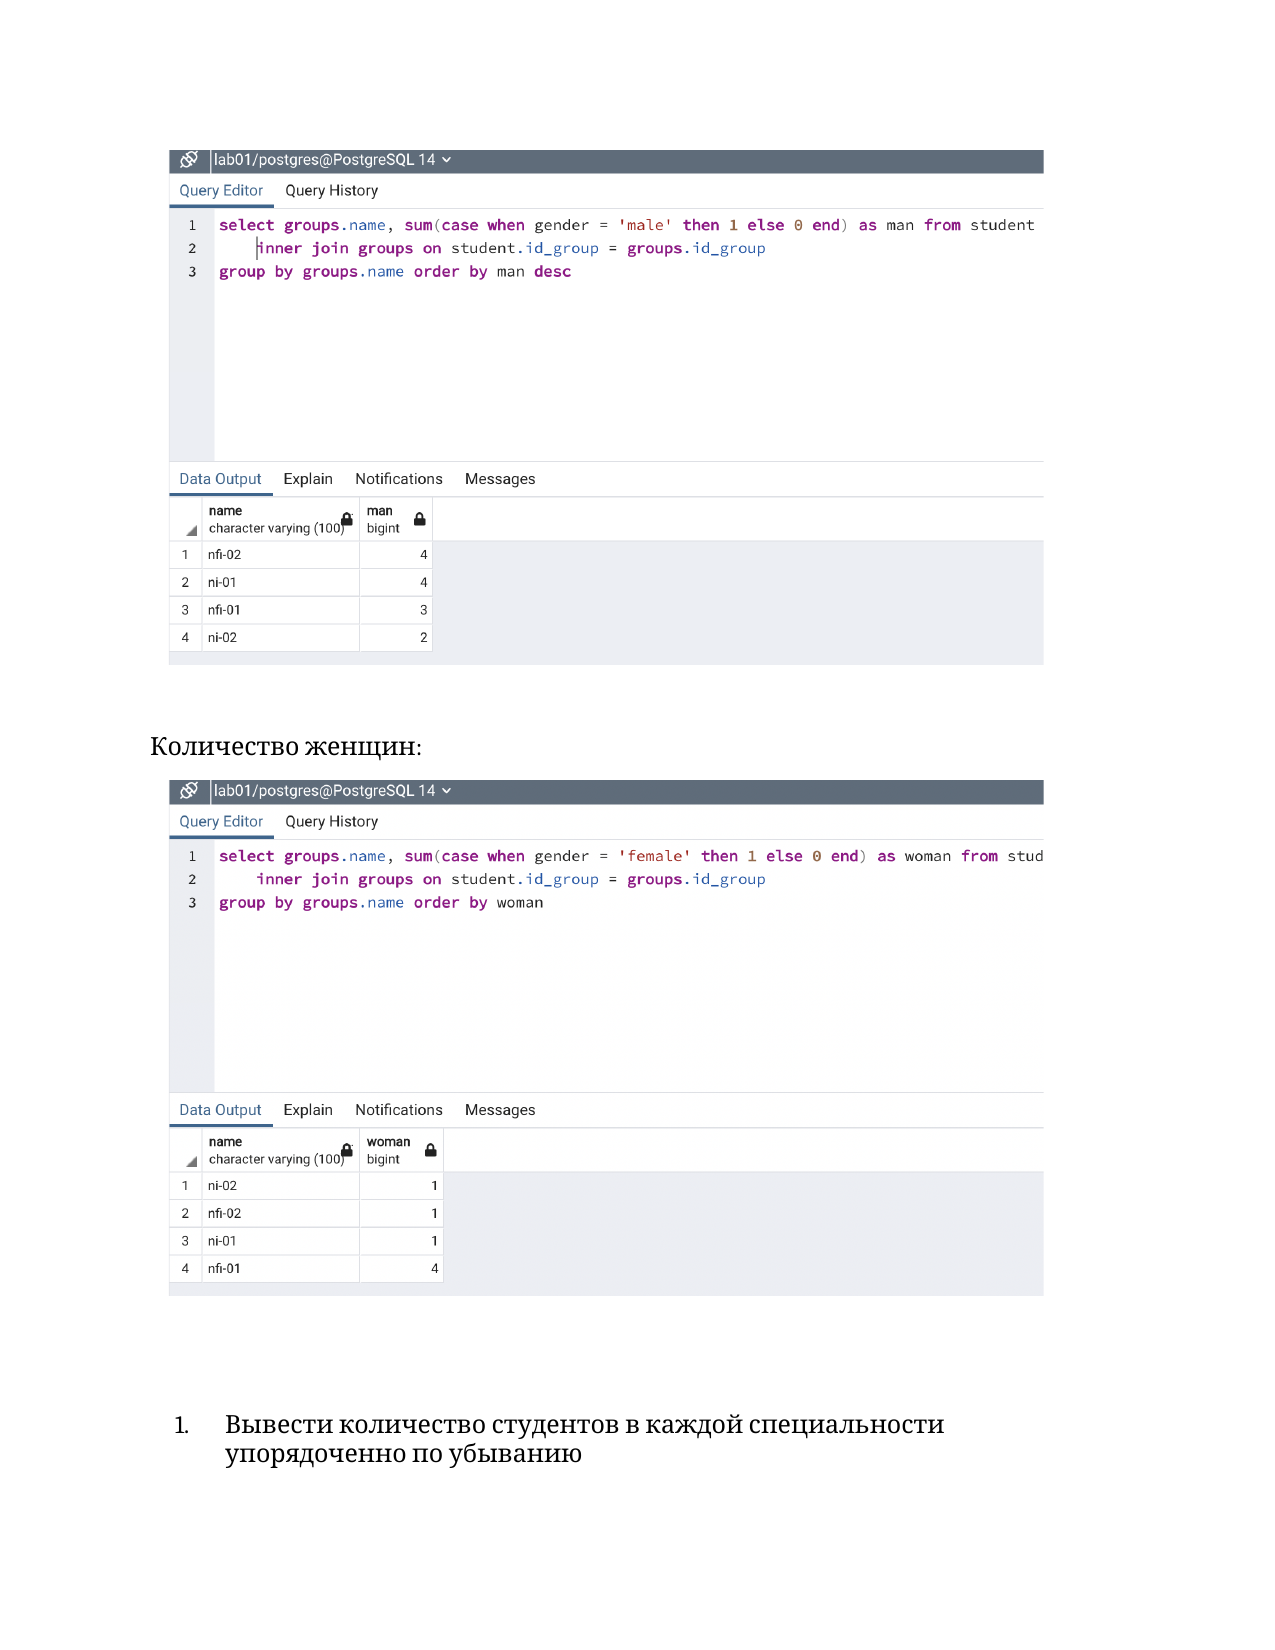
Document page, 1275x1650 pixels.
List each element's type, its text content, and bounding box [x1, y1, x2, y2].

list Вывести количество студентов в каждой специальности упорядоченно по убыванию [175, 1411, 1125, 1468]
picture [168, 150, 1044, 665]
picture [168, 780, 1044, 1296]
text Количество женщин: [150, 733, 1125, 762]
